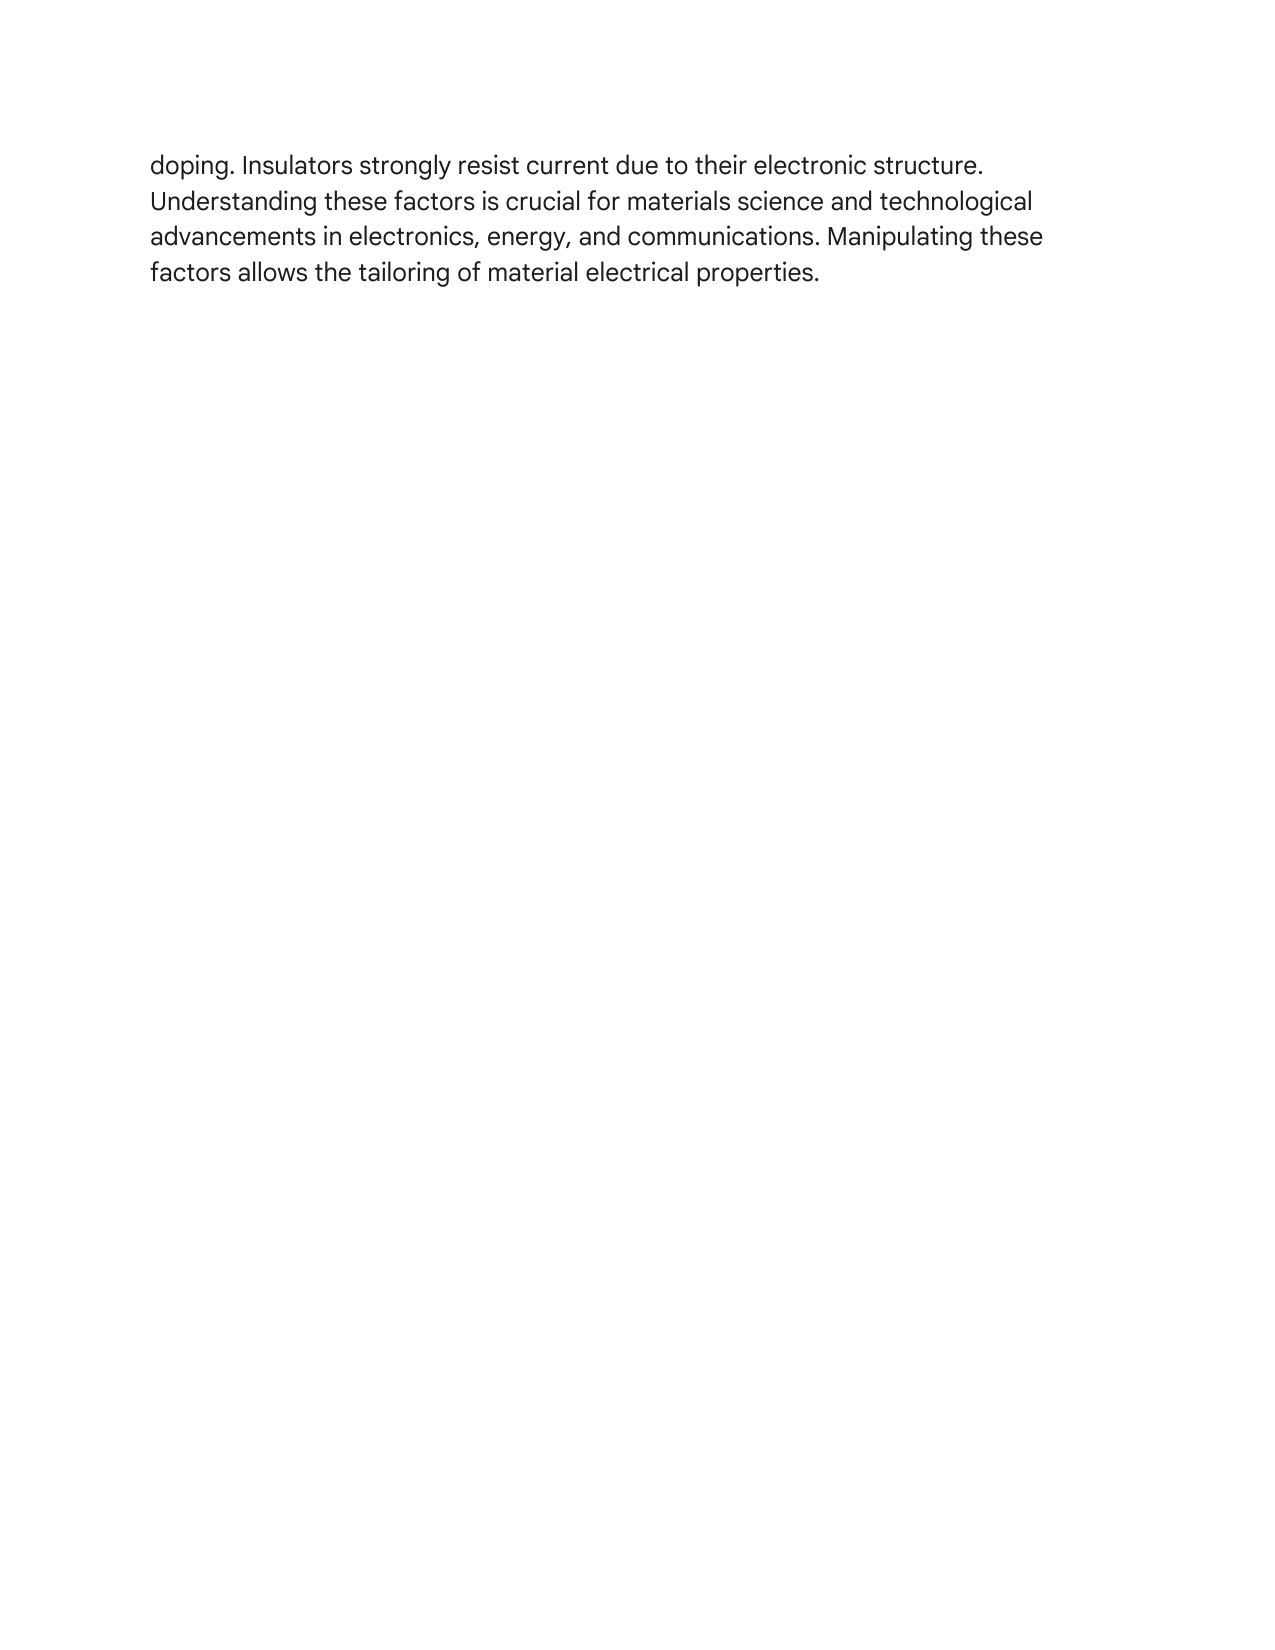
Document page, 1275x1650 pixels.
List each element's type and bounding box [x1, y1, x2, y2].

text [150, 150, 1125, 288]
